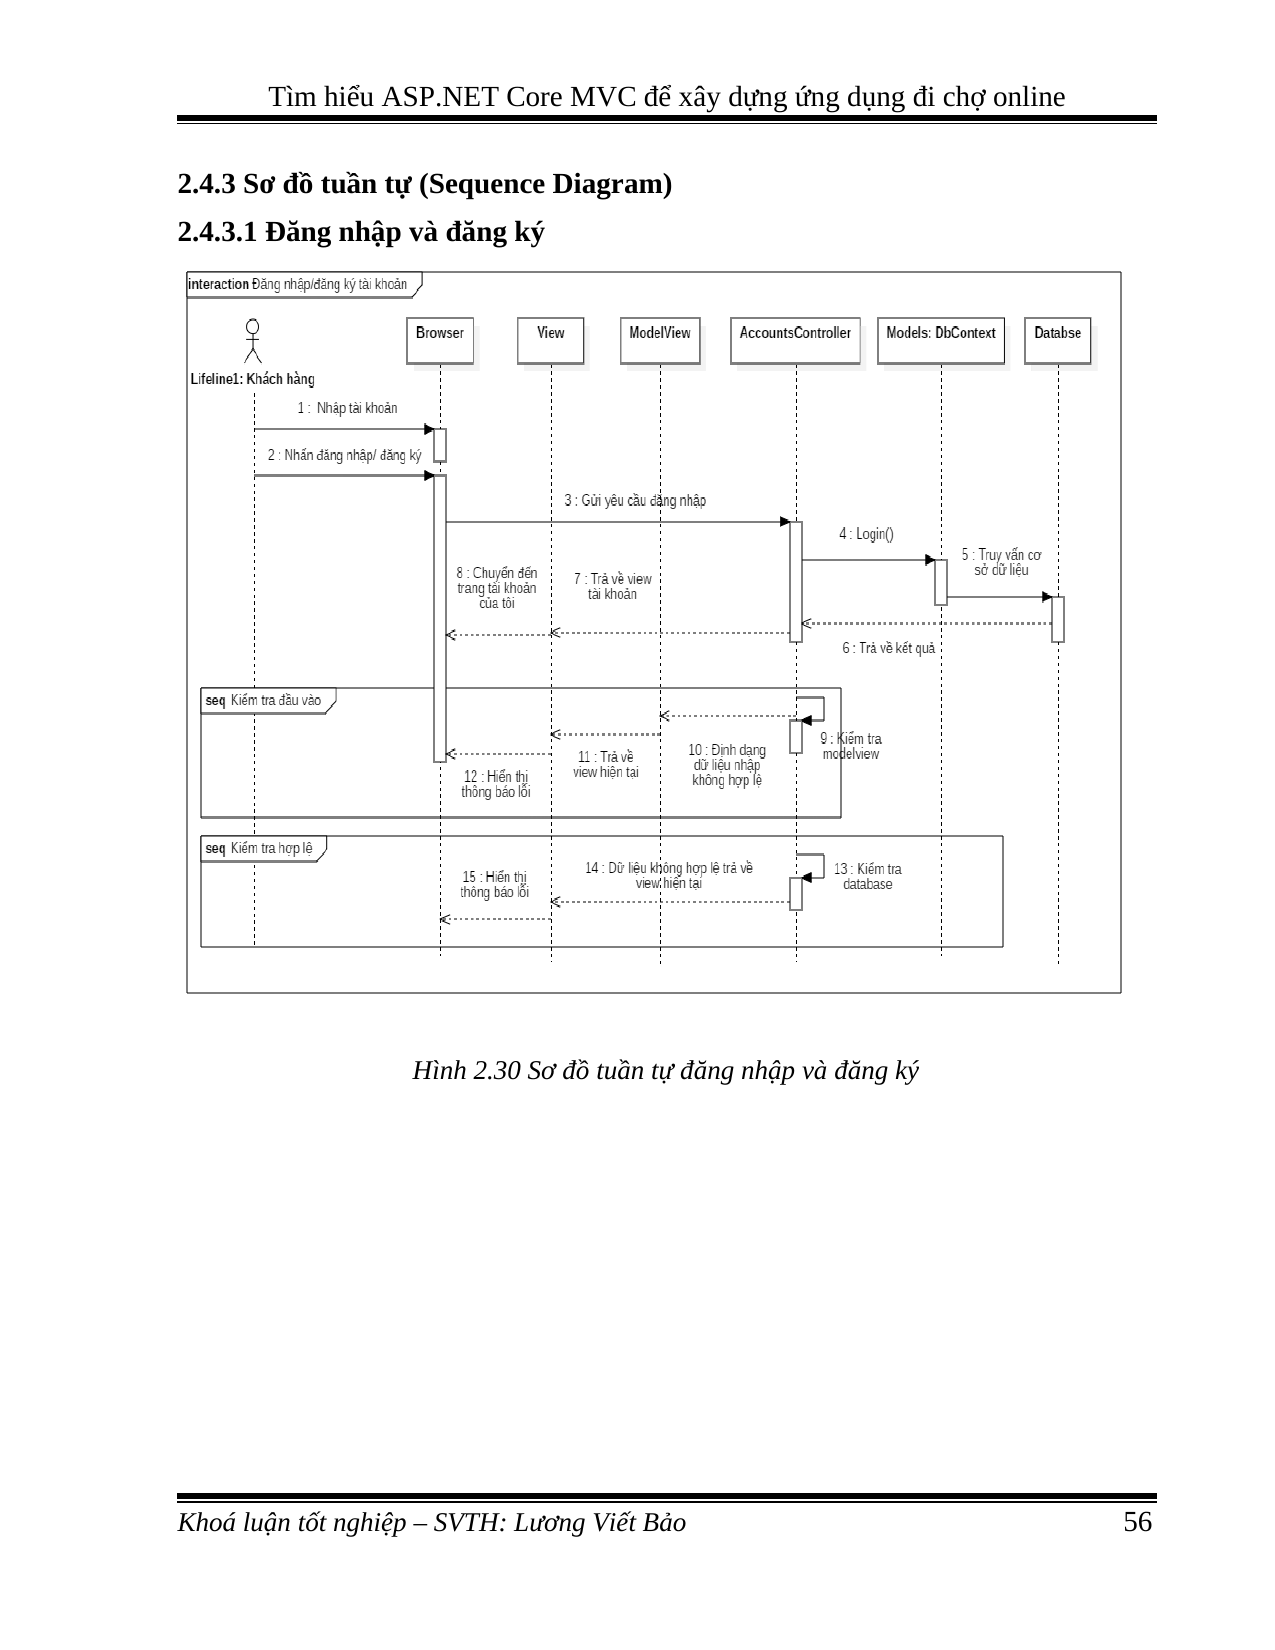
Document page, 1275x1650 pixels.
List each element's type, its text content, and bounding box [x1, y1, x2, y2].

picture [177, 261, 1157, 1040]
subtitle 2.4.3.1 Đăng nhập và đăng ký [177, 214, 1157, 247]
text Hình 2.30 Sơ đồ tuần tự đăng nhập và đăng ký [177, 1054, 1157, 1085]
subtitle 2.4.3 Sơ đồ tuần tự (Sequence Diagram) [177, 166, 1157, 199]
